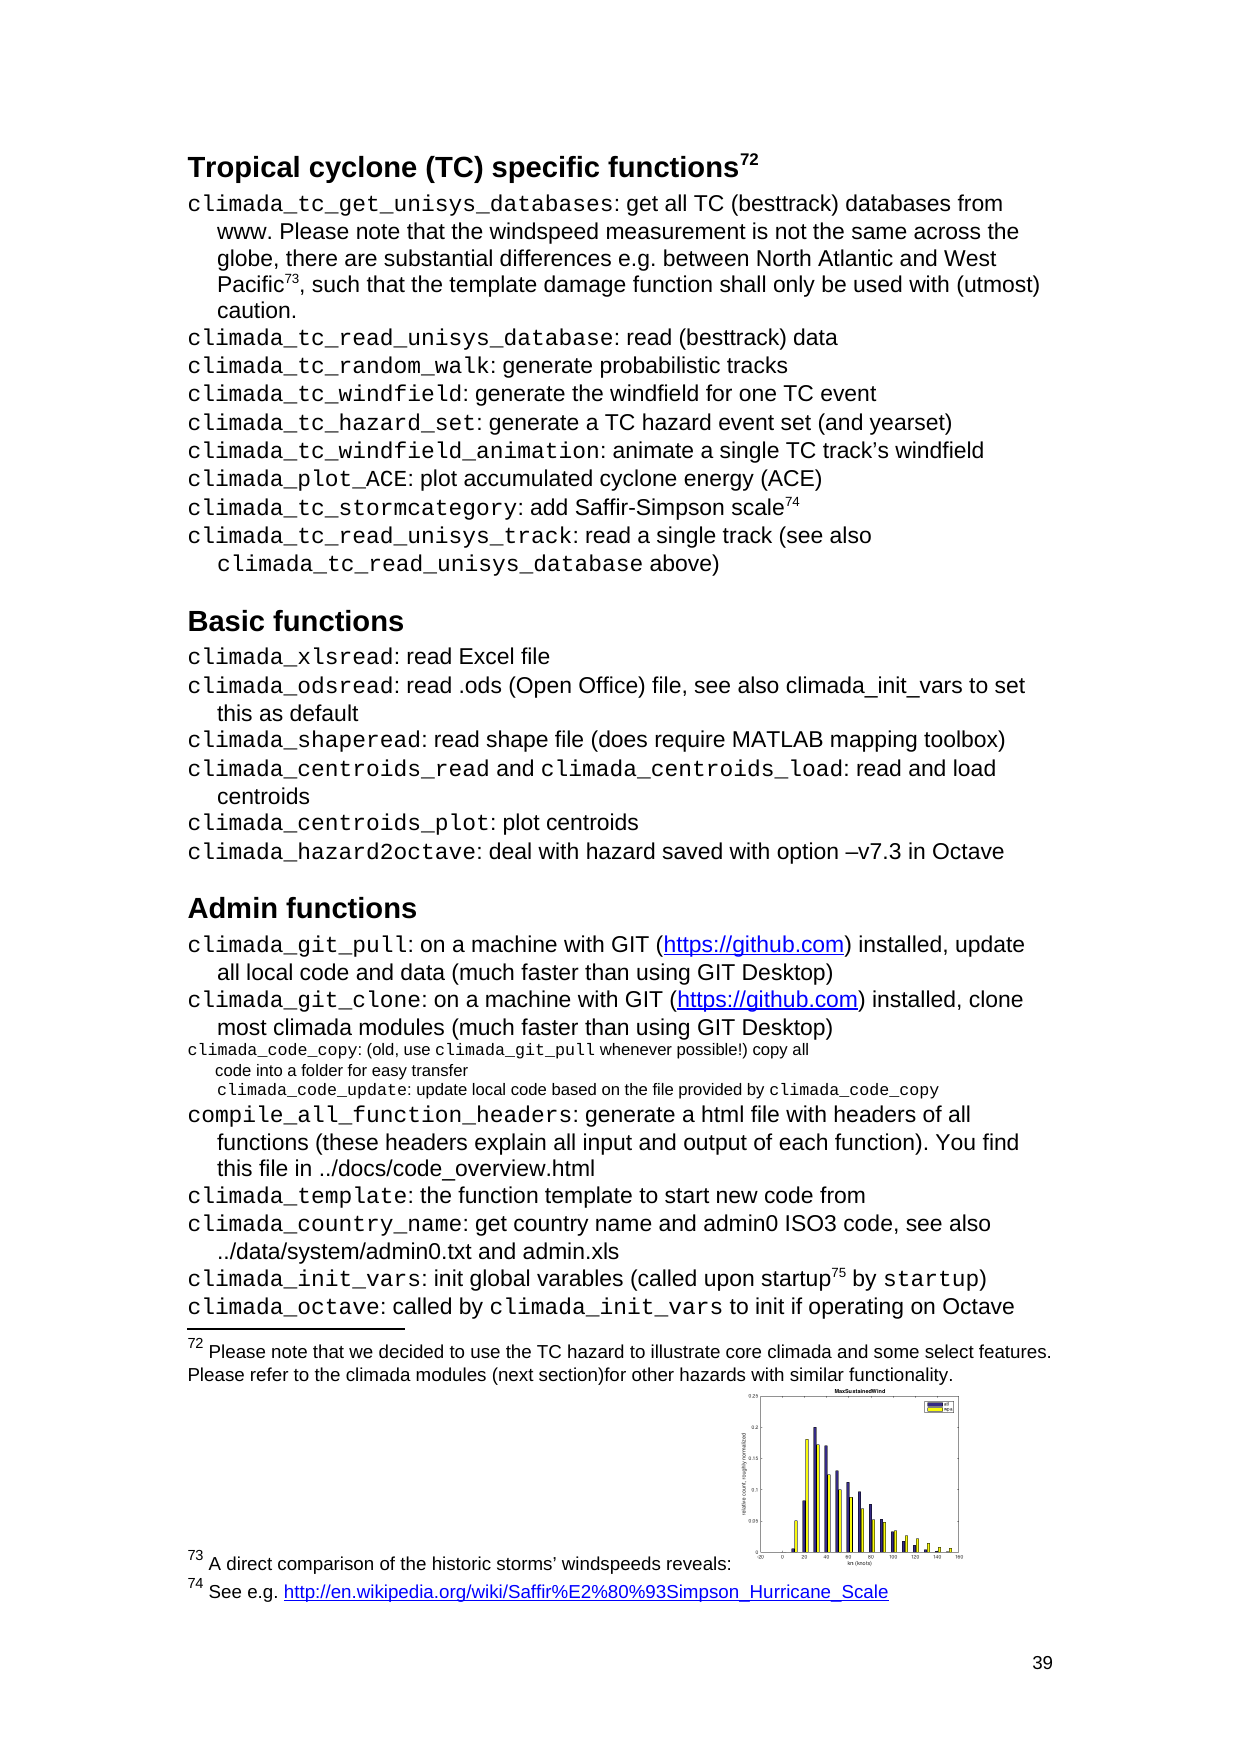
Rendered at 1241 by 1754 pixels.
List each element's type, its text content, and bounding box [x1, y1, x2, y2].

text climada_tc_read_unisys_track: read a single track (see also climada_tc_read_unisys_database above) [187, 522, 1053, 578]
text climada_init_vars: init global varables (called upon startup by startup) [187, 1265, 1053, 1293]
text climada_tc_get_unisys_databases: get all TC (besttrack) databases from www. Please note that the windspeed measurement is not the same across the globe, there are substantial differences e.g. between North Atlantic and West Pacific, such that the template damage function shall only be used with (utmost) caution. [187, 190, 1053, 323]
picture [737, 1385, 968, 1570]
text climada_git_pull: on a machine with GIT (https://github.com) installed, update all local code and data (much faster than using GIT Desktop) [187, 931, 1053, 986]
text climada_odsread: read .ods (Open Office) file, see also climada_init_vars to set this as default [187, 672, 1053, 726]
text climada_tc_stormcategory: add Saffir-Simpson scale [187, 493, 1053, 522]
text climada_code_update: update local code based on the file provided by climada_code_copy [217, 1080, 1053, 1101]
text climada_country_name: get country name and admin0 ISO3 code, see also ../data/system/admin0.txt and admin.xls [187, 1210, 1053, 1265]
text climada_tc_windfield: generate the windfield for one TC event [187, 380, 1053, 408]
text climada_xlsread: read Excel file [187, 643, 1053, 672]
text climada_centroids_read and climada_centroids_load: read and load centroids [187, 755, 1053, 809]
text climada_tc_random_walk: generate probabilistic tracks [187, 352, 1053, 380]
text climada_tc_windfield_animation: animate a single TC track’s windfield [187, 437, 1053, 465]
text climada_git_clone: on a machine with GIT (https://github.com) installed, clone most climada modules (much faster than using GIT Desktop) [187, 986, 1053, 1040]
text climada_hazard2octave: deal with hazard saved with option –v7.3 in Octave [187, 838, 1053, 866]
subtitle Tropical cyclone (TC) specific functions [187, 150, 1053, 183]
text climada_tc_hazard_set: generate a TC hazard event set (and yearset) [187, 408, 1053, 437]
text climada_plot_ACE: plot accumulated cyclone energy (ACE) [187, 465, 1053, 493]
text climada_tc_read_unisys_database: read (besttrack) data [187, 323, 1053, 352]
subtitle Basic functions [187, 603, 1053, 637]
text compile_all_function_headers: generate a html file with headers of all functions (these headers explain all input and output of each function). You find this file in ../docs/code_overview.html [187, 1101, 1053, 1182]
text climada_code_copy: (old, use climada_git_pull whenever possible!) copy all code into a folder for easy transfer [187, 1040, 1053, 1080]
text climada_centroids_plot: plot centroids [187, 809, 1053, 838]
text climada_octave: called by climada_init_vars to init if operating on Octave [187, 1293, 1053, 1321]
subtitle Admin functions [187, 891, 1053, 924]
text climada_template: the function template to start new code from [187, 1182, 1053, 1210]
text climada_shaperead: read shape file (does require MATLAB mapping toolbox) [187, 726, 1053, 755]
